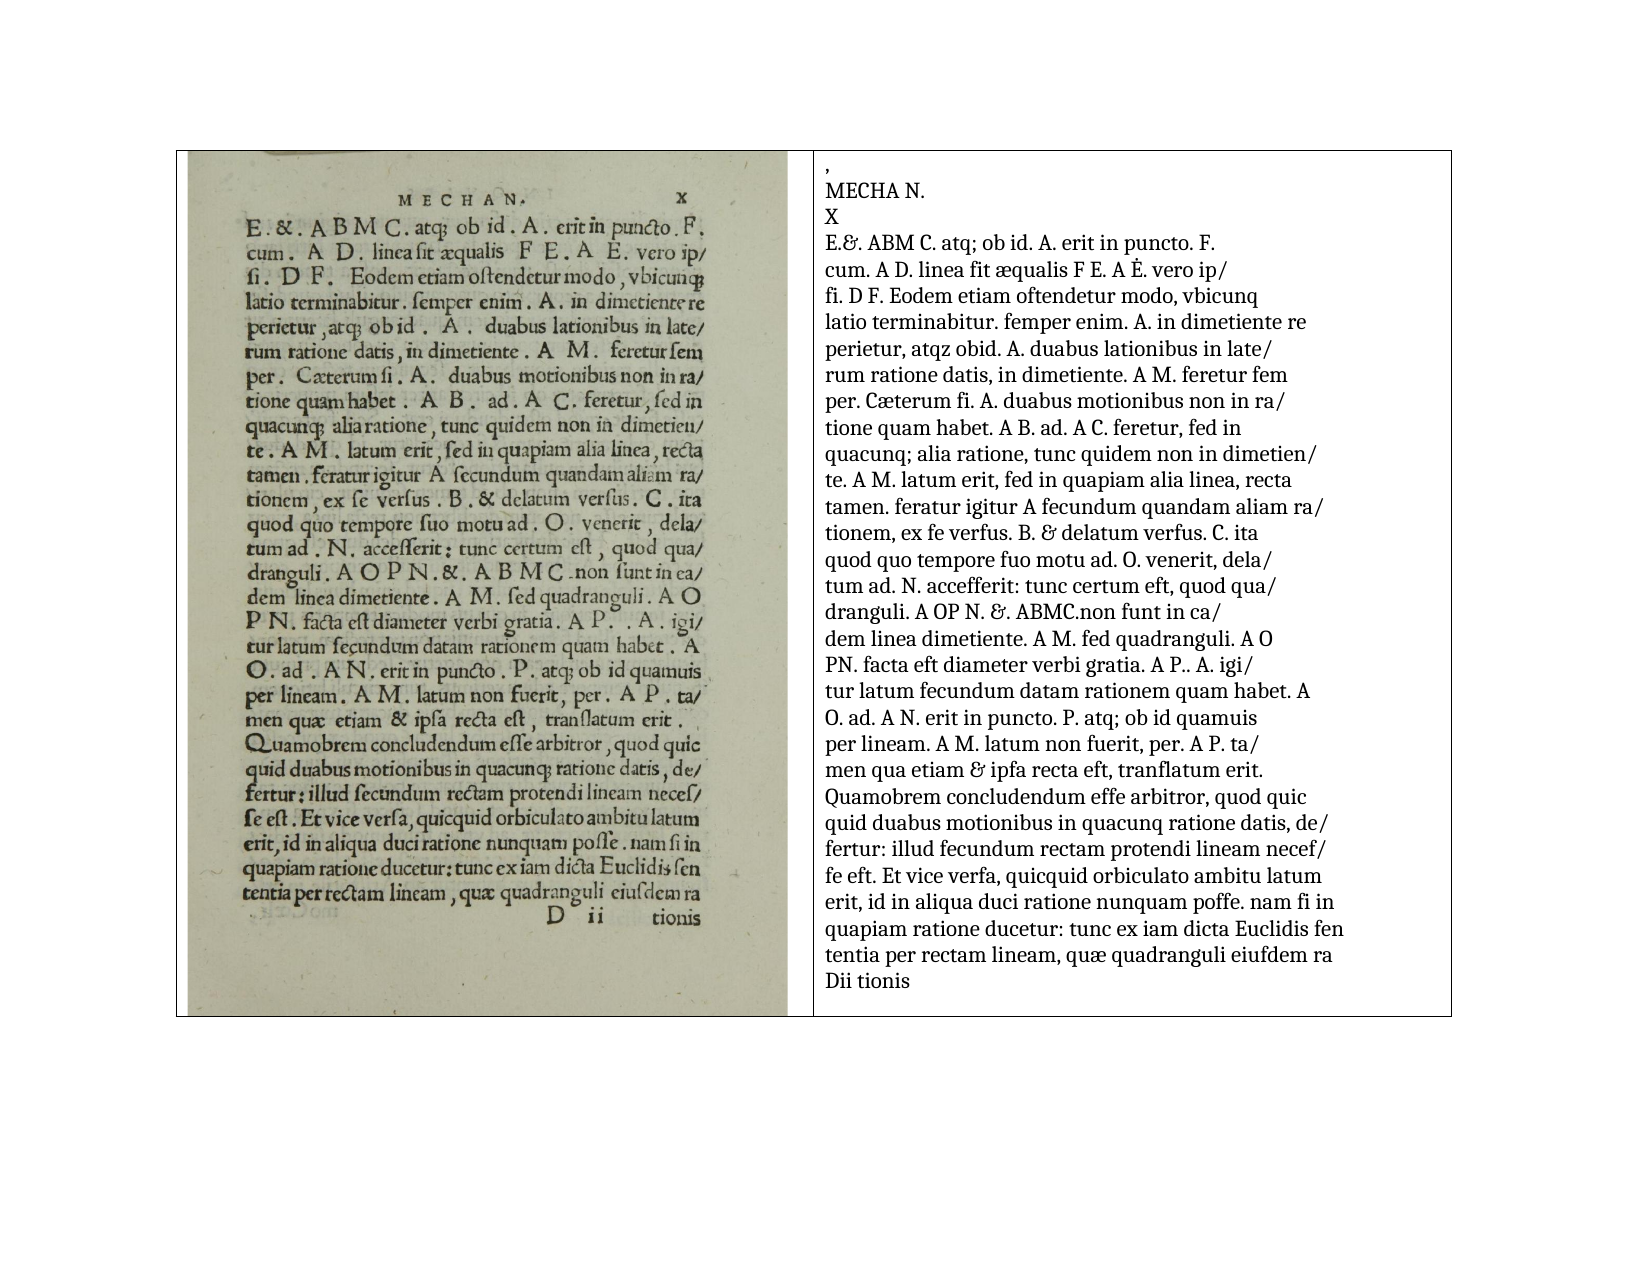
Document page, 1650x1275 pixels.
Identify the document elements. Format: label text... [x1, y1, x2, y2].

picture [187, 151, 788, 1016]
table_cell [177, 151, 187, 1016]
table_cell [788, 151, 813, 1016]
table_cell , MECHA N. X E.&. ABM C. atq; ob id. A. erit in puncto. F. cum. A D. linea fit æqualis F E. A Ė. vero ip/ fi. D F. Eodem etiam oftendetur modo, vbicunq latio terminabitur. femper enim. A. in dimetiente re perietur, atqz obid. A. duabus lationibus in late/ rum ratione datis, in dimetiente. A M. feretur fem per. Cæterum fi. A. duabus motionibus non in ra/ tione quam habet. A B. ad. A C. feretur, fed in quacunq; alia ratione, tunc quidem non in dimetien/ te. A M. latum erit, fed in quapiam alia linea, recta tamen. feratur igitur A fecundum quandam aliam ra/ tionem, ex fe verfus. B. & delatum verfus. C. ita quod quo tempore fuo motu ad. O. venerit, dela/ tum ad. N. accefferit: tunc certum eft, quod qua/ dranguli. A OP N. &. ABMC.non funt in ca/ dem linea dimetiente. A M. fed quadranguli. A O PN. facta eft diameter verbi gratia. A P.. A. igi/ tur latum fecundum datam rationem quam habet. A O. ad. A N. erit in puncto. P. atq; ob id quamuis per lineam. A M. latum non fuerit, per. A P. ta/ men qua etiam & ipfa recta eft, tranflatum erit. Quamobrem concludendum effe arbitror, quod quic quid duabus motionibus in quacunq ratione datis, de/ fertur: illud fecundum rectam protendi lineam necef/ fe eft. Et vice verfa, quicquid orbiculato ambitu latum erit, id in aliqua duci ratione nunquam poffe. nam fi in quapiam ratione ducetur: tunc ex iam dicta Euclidis fen tentia per rectam lineam, quæ quadranguli eiufdem ra Dii tionis [814, 151, 1451, 1016]
